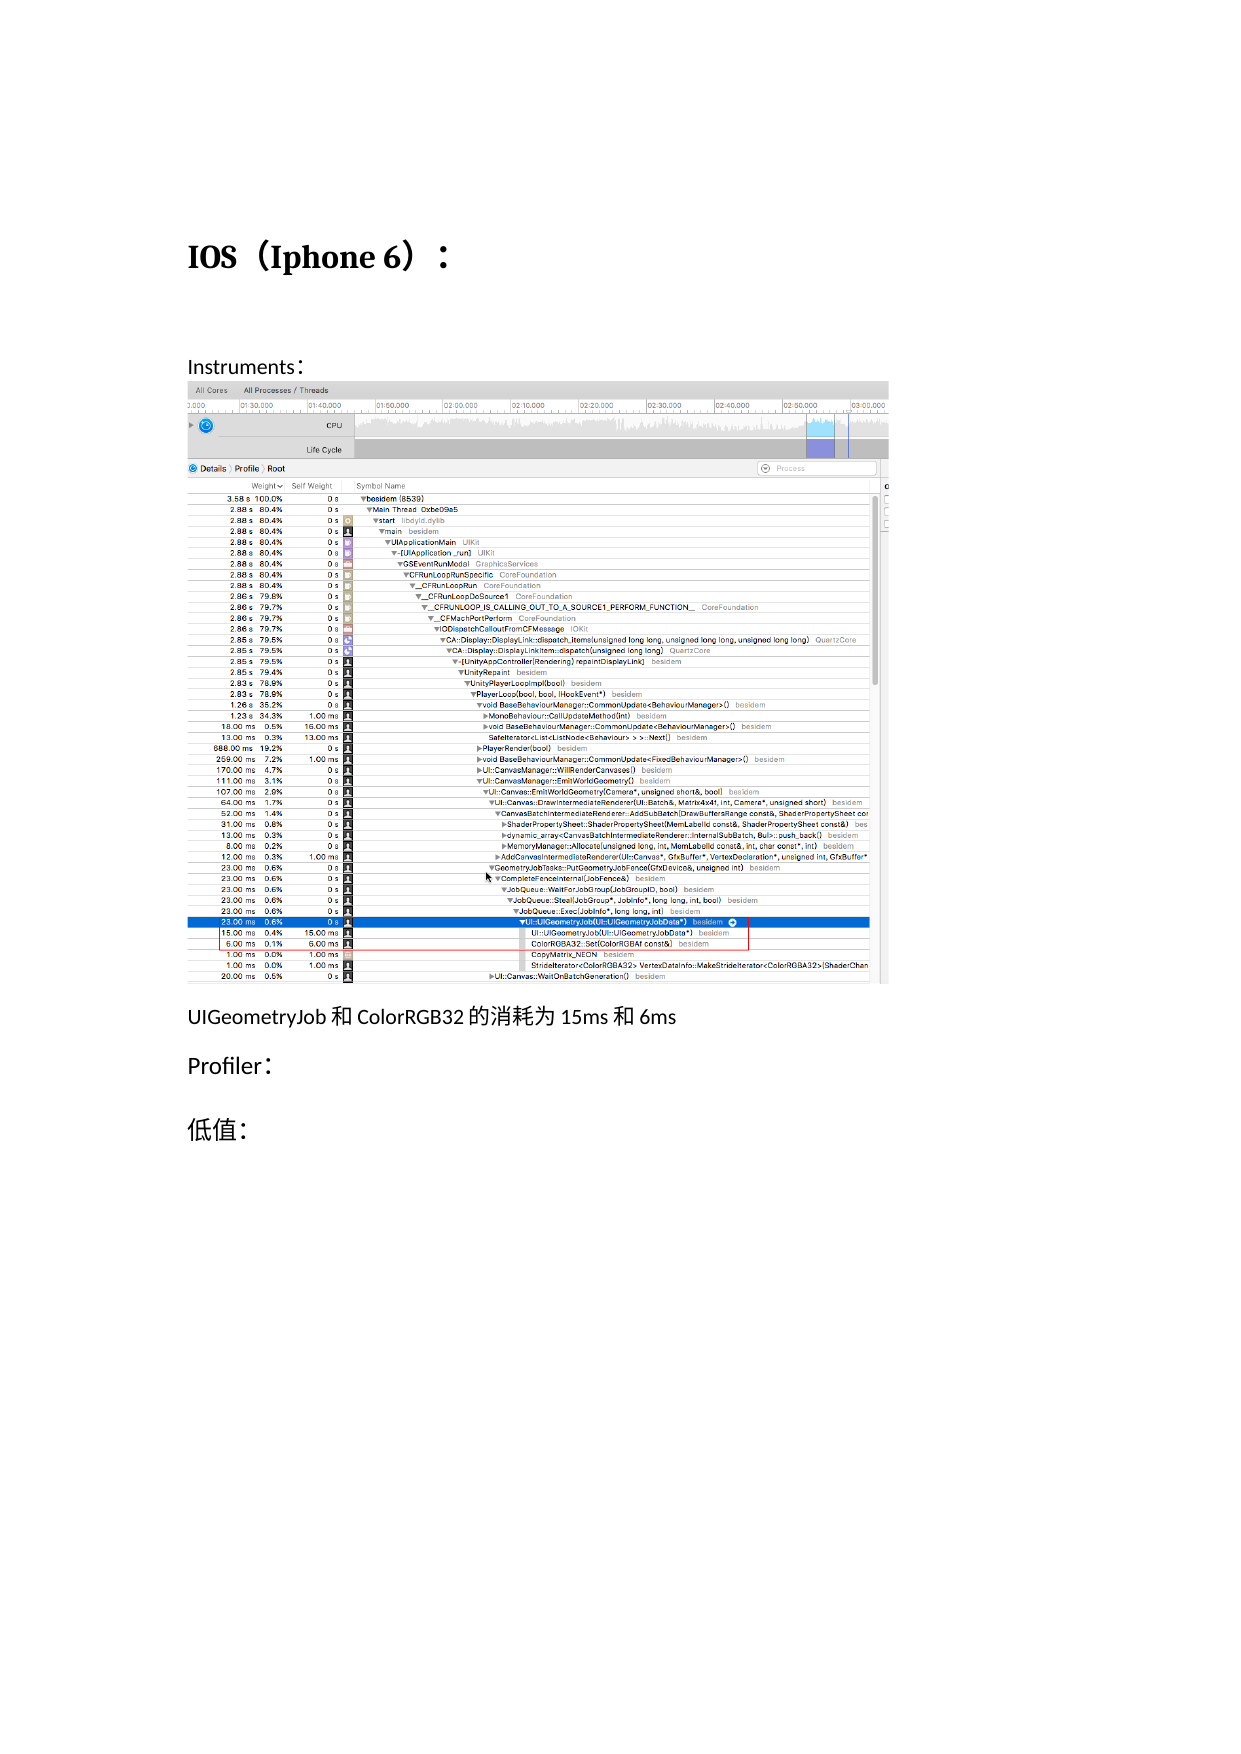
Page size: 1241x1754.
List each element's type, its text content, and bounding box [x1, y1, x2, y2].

text 低值： [187, 1096, 1053, 1161]
subtitle IOS（Iphone 6）： [187, 222, 1053, 287]
picture [187, 381, 889, 984]
text Profiler： [187, 1031, 1053, 1096]
text Instruments： [187, 349, 1053, 381]
text UIGeometryJob和ColorRGB32的消耗为15ms和6ms [187, 999, 1053, 1031]
